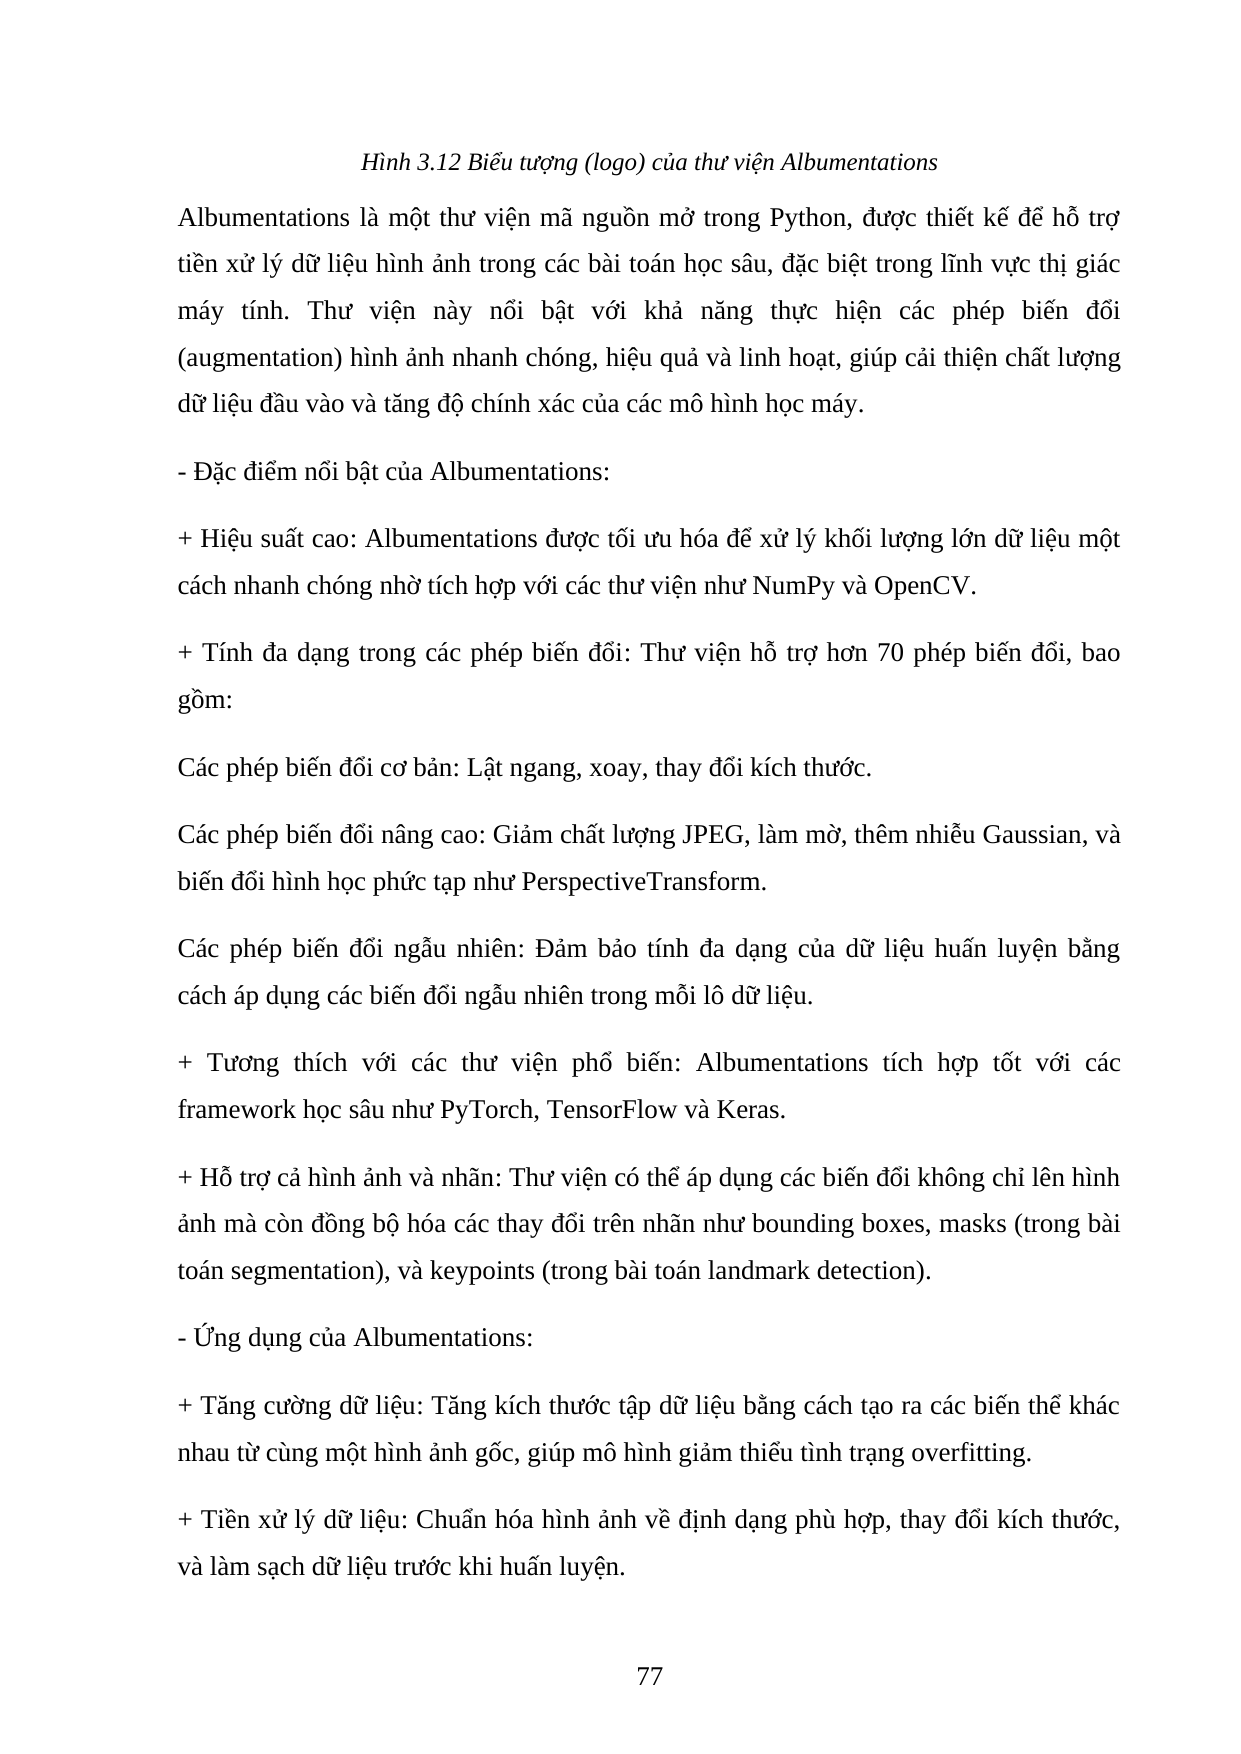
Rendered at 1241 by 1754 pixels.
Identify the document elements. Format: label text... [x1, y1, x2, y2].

text Các phép biến đổi ngẫu nhiên: Đảm bảo tính đa dạng của dữ liệu huấn luyện bằng cách áp dụng các biến đổi ngẫu nhiên trong mỗi lô dữ liệu. [177, 932, 1122, 1010]
text Hình 3.12 Biểu tượng (logo) của thư viện Albumentations [177, 147, 1122, 176]
text + Tương thích với các thư viện phổ biến: Albumentations tích hợp tốt với các framework học sâu như PyTorch, TensorFlow và Keras. [177, 1047, 1122, 1124]
text - Ứng dụng của Albumentations: [177, 1322, 1122, 1353]
text + Hỗ trợ cả hình ảnh và nhãn: Thư viện có thể áp dụng các biến đổi không chỉ lên hình ảnh mà còn đồng bộ hóa các thay đổi trên nhãn như bounding boxes, masks (trong bài toán segmentation), và keypoints (trong bài toán landmark detection). [177, 1161, 1122, 1285]
text Các phép biến đổi nâng cao: Giảm chất lượng JPEG, làm mờ, thêm nhiễu Gaussian, và biến đổi hình học phức tạp như PerspectiveTransform. [177, 818, 1122, 896]
text Albumentations là một thư viện mã nguồn mở trong Python, được thiết kế để hỗ trợ tiền xử lý dữ liệu hình ảnh trong các bài toán học sâu, đặc biệt trong lĩnh vực thị giác máy tính. Thư viện này nổi bật với khả năng thực hiện các phép biến đổi (augmentation) hình ảnh nhanh chóng, hiệu quả và linh hoạt, giúp cải thiện chất lượng dữ liệu đầu vào và tăng độ chính xác của các mô hình học máy. [177, 201, 1122, 418]
text Các phép biến đổi cơ bản: Lật ngang, xoay, thay đổi kích thước. [177, 751, 1122, 782]
text + Tính đa dạng trong các phép biến đổi: Thư viện hỗ trợ hơn 70 phép biến đổi, bao gồm: [177, 637, 1122, 714]
text + Tăng cường dữ liệu: Tăng kích thước tập dữ liệu bằng cách tạo ra các biến thể khác nhau từ cùng một hình ảnh gốc, giúp mô hình giảm thiểu tình trạng overfitting. [177, 1389, 1122, 1467]
text + Hiệu suất cao: Albumentations được tối ưu hóa để xử lý khối lượng lớn dữ liệu một cách nhanh chóng nhờ tích hợp với các thư viện như NumPy và OpenCV. [177, 522, 1122, 600]
text - Đặc điểm nổi bật của Albumentations: [177, 455, 1122, 486]
text + Tiền xử lý dữ liệu: Chuẩn hóa hình ảnh về định dạng phù hợp, thay đổi kích thước, và làm sạch dữ liệu trước khi huấn luyện. [177, 1503, 1122, 1581]
